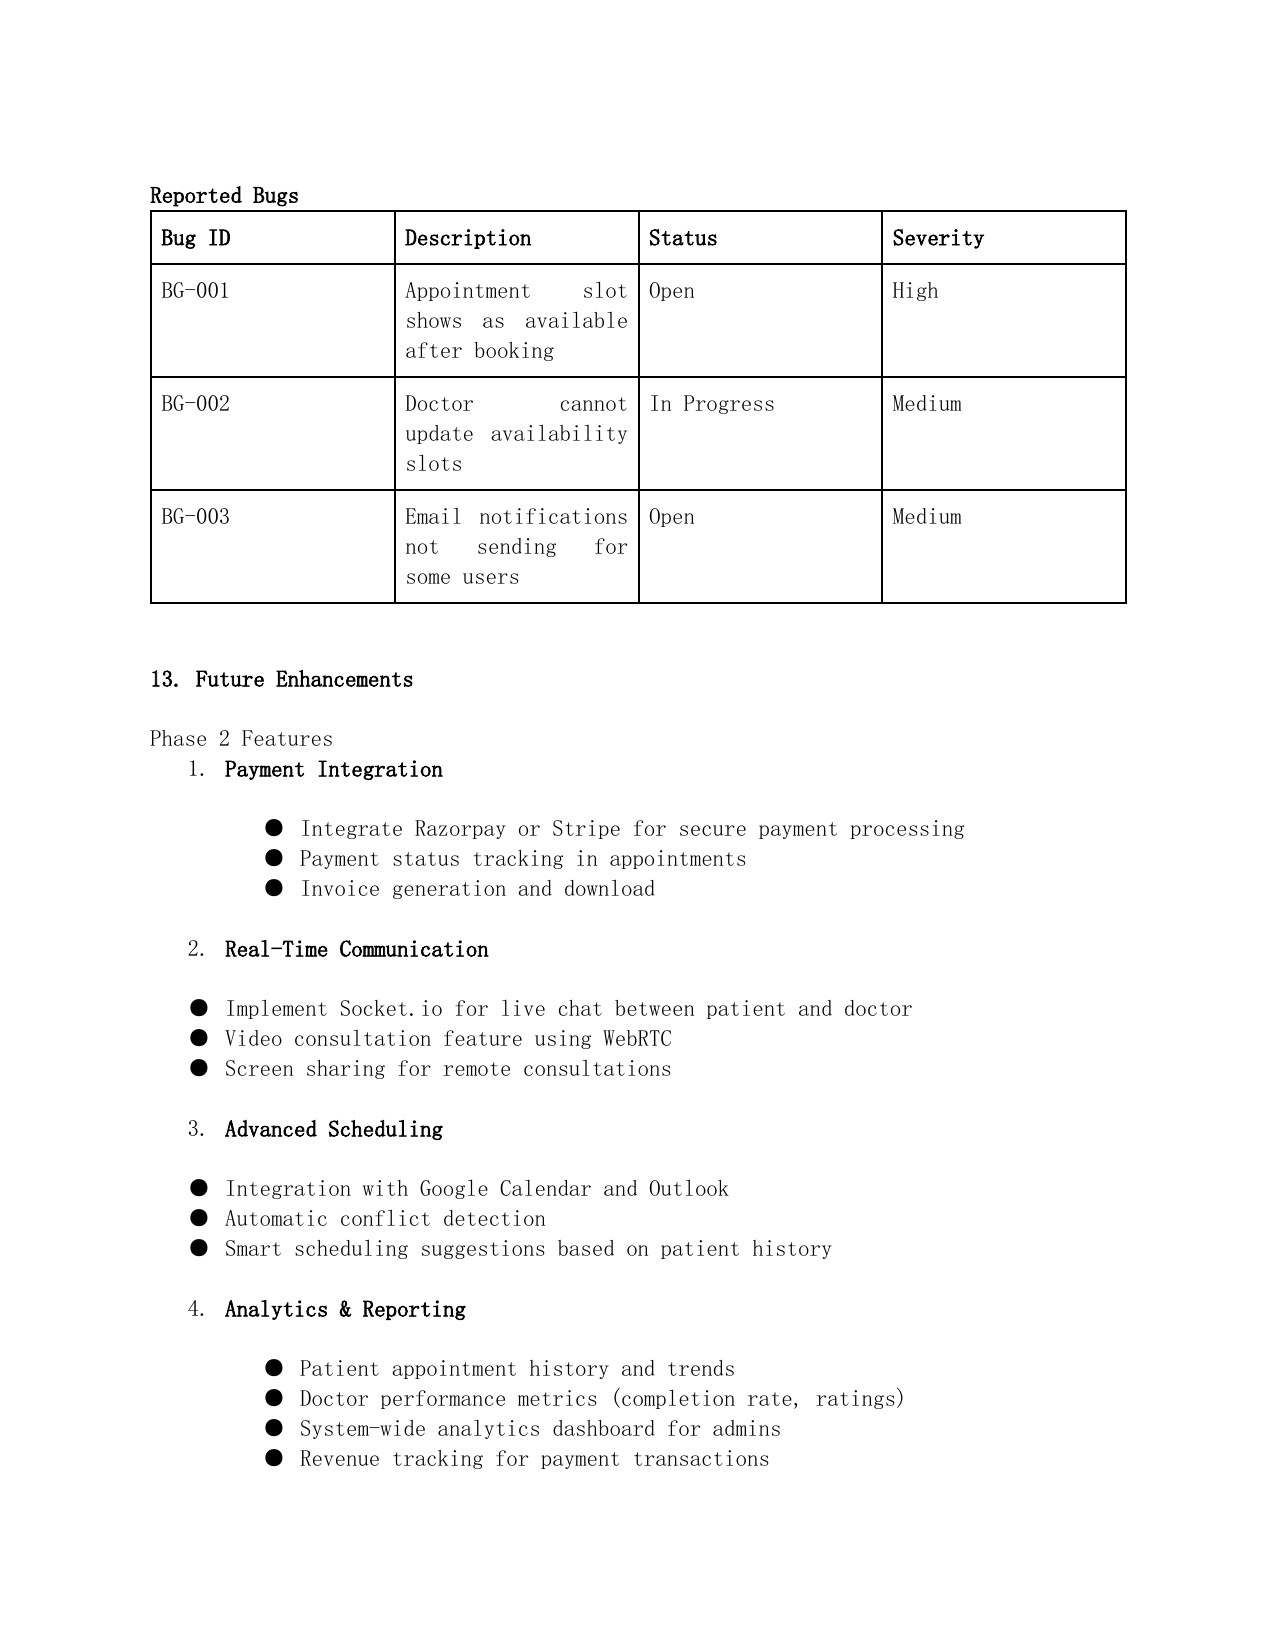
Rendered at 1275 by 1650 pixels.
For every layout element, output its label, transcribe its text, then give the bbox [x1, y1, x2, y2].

list Automatic conflict detection [187, 1204, 1125, 1230]
table_header Status [640, 212, 881, 263]
list Implement Socket.io for live chat between patient and doctor [187, 994, 1125, 1020]
list Revenue tracking for payment transactions [262, 1444, 1125, 1470]
list Payment status tracking in appointments [262, 844, 1125, 870]
list Smart scheduling suggestions based on patient history [187, 1234, 1125, 1260]
table_cell Medium [883, 491, 1125, 602]
list Doctor performance metrics (completion rate, ratings) [262, 1384, 1125, 1410]
list Integration with Google Calendar and Outlook [187, 1174, 1125, 1200]
table_cell BG-003 [152, 491, 394, 602]
list Patient appointment history and trends [262, 1354, 1125, 1380]
table_header Description [396, 212, 638, 263]
list Video consultation feature using WebRTC [187, 1024, 1125, 1050]
text 13. Future Enhancements [150, 664, 1125, 690]
list Advanced Scheduling [187, 1114, 1125, 1140]
list Integrate Razorpay or Stripe for secure payment processing [262, 814, 1125, 840]
table_cell Appointment slot shows as available after booking [396, 265, 638, 376]
text Reported Bugs [150, 180, 1125, 206]
list Analytics & Reporting [187, 1294, 1125, 1320]
list Real-Time Communication [187, 934, 1125, 960]
table_cell In Progress [640, 378, 881, 489]
list Screen sharing for remote consultations [187, 1054, 1125, 1080]
list Payment Integration [187, 754, 1125, 780]
table_header Severity [883, 212, 1125, 263]
table_cell High [883, 265, 1125, 376]
table_cell Open [640, 491, 881, 602]
text Phase 2 Features [150, 724, 1125, 750]
table_cell Medium [883, 378, 1125, 489]
table_cell Email notifications not sending for some users [396, 491, 638, 602]
table_header Bug ID [152, 212, 394, 263]
list Invoice generation and download [262, 874, 1125, 900]
table_cell Open [640, 265, 881, 376]
table_cell BG-002 [152, 378, 394, 489]
list System-wide analytics dashboard for admins [262, 1414, 1125, 1440]
table_cell BG-001 [152, 265, 394, 376]
table_cell Doctor cannot update availability slots [396, 378, 638, 489]
